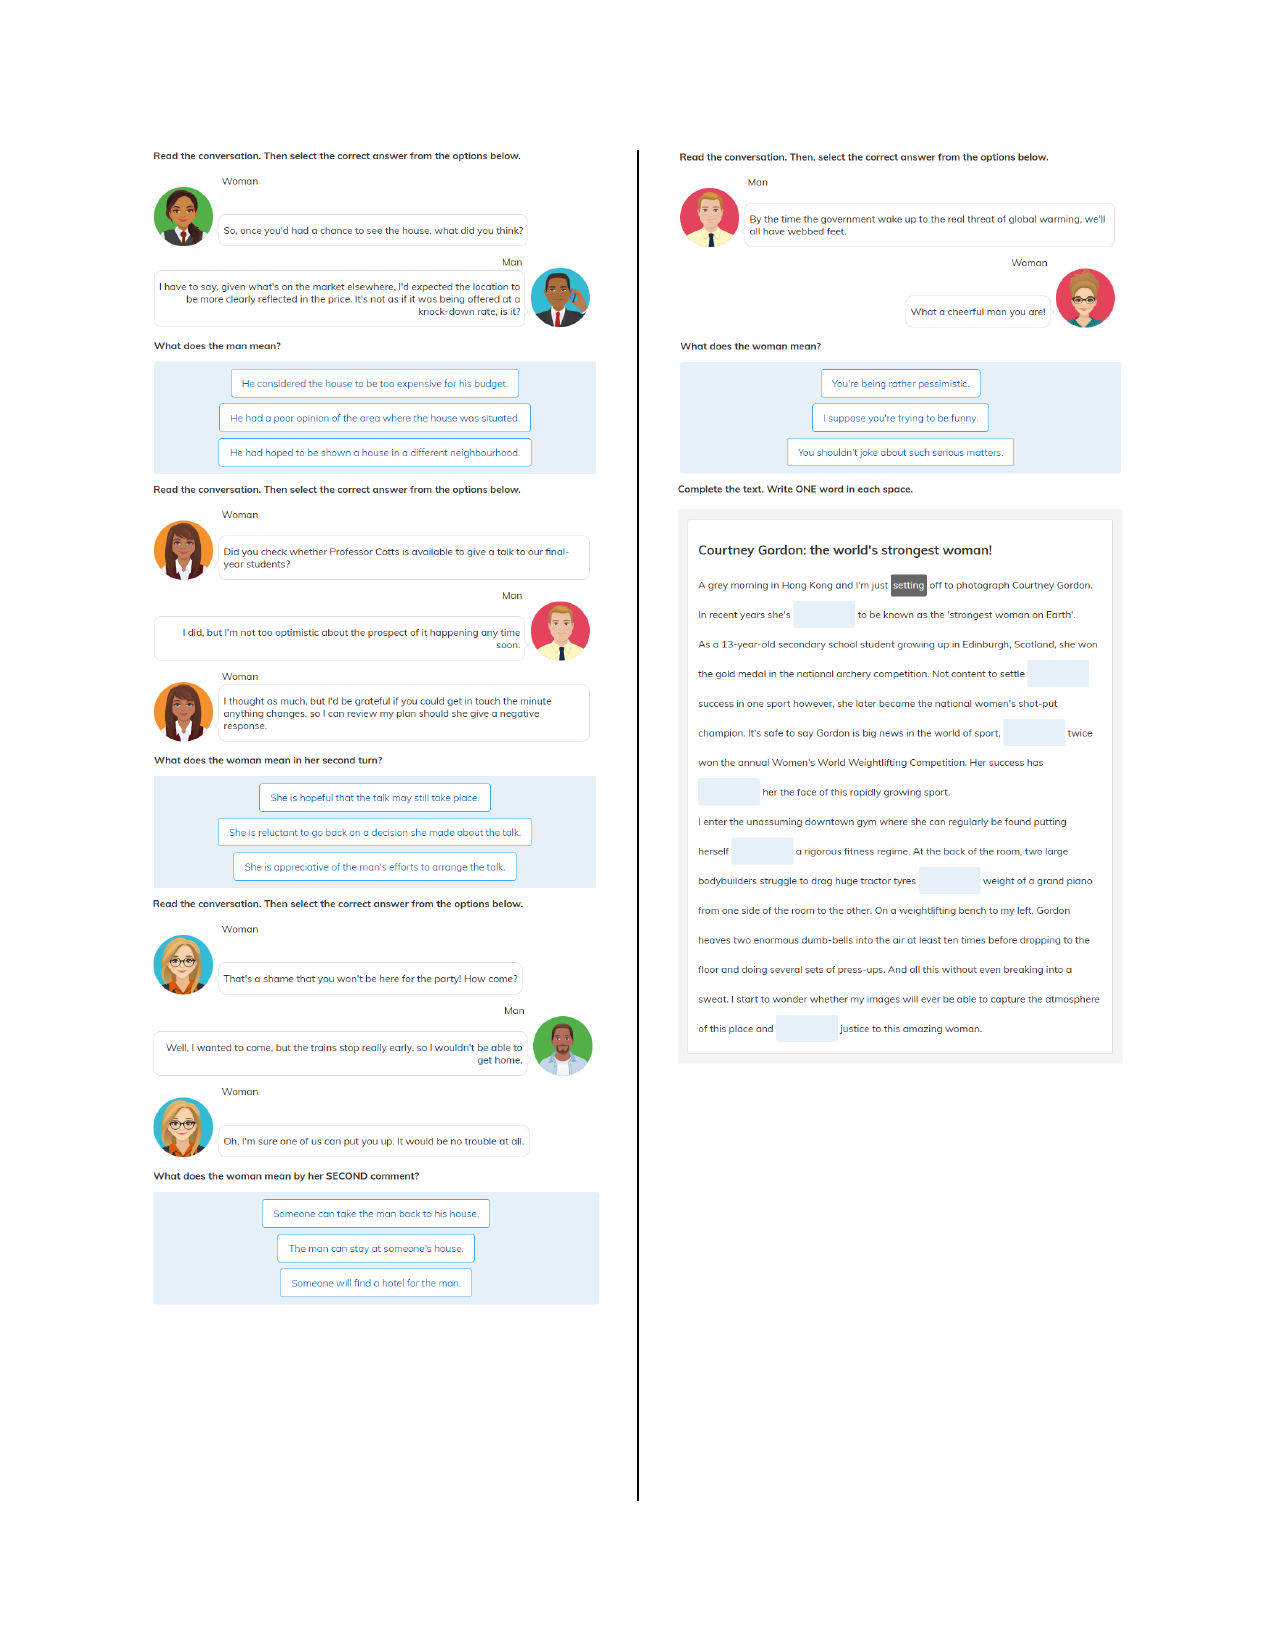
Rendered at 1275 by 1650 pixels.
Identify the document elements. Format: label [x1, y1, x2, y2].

picture [675, 150, 1125, 477]
picture [150, 150, 600, 478]
picture [150, 895, 600, 1308]
picture [150, 482, 600, 891]
picture [675, 482, 1125, 1065]
